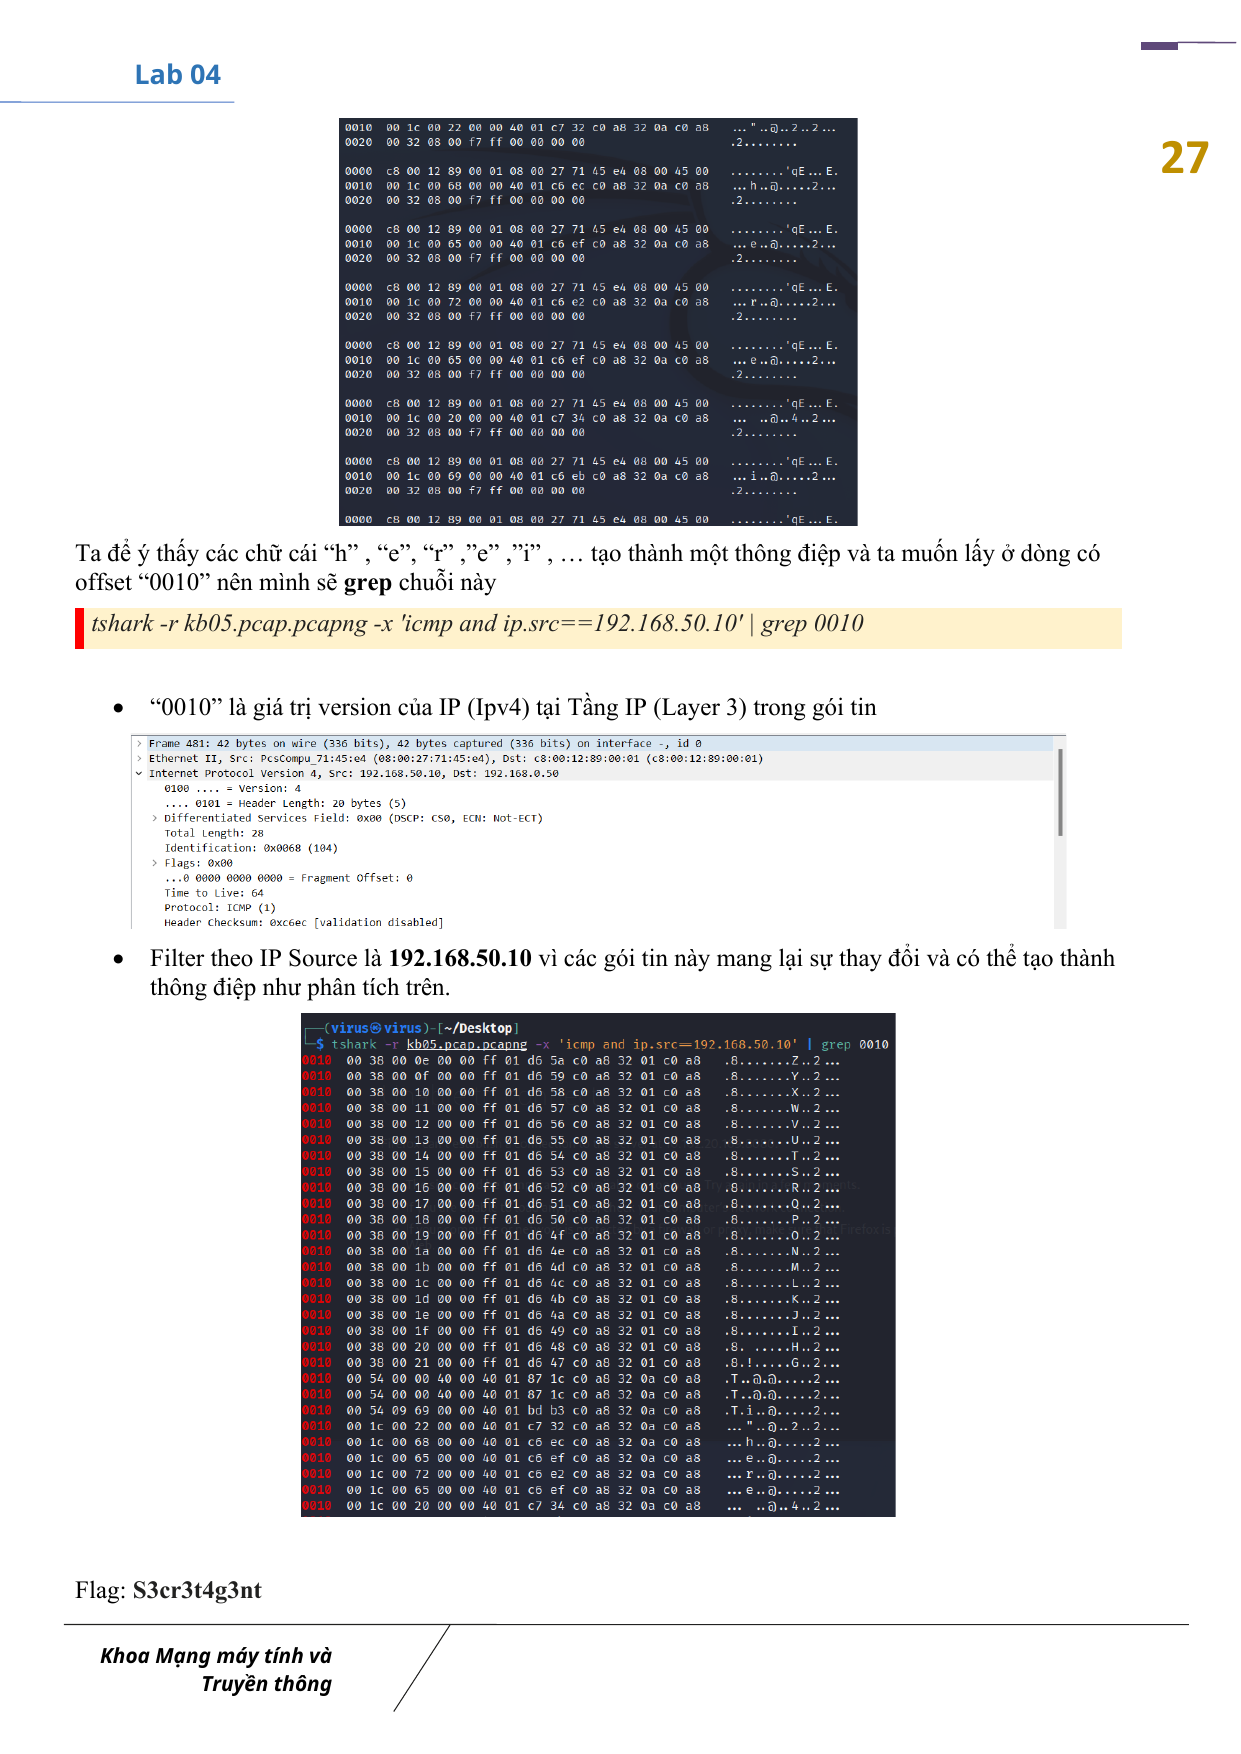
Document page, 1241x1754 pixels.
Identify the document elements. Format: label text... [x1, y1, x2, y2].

text Flag: S3cr3t4g3nt [75, 1575, 1122, 1603]
picture [130, 733, 1067, 929]
list Filter theo IP Source là 192.168.50.10 vì các gói tin này mang lại sự thay đổi và có thể tạo thành thông điệp như phân tích trên. [112, 942, 1122, 1001]
text Ta để ý thấy các chữ cái “h” , “e”, “r” ,”e” ,”i” , … tạo thành một thông điệp và ta muốn lấy ở dòng có offset “0010” nên mình sẽ grep chuỗi này [75, 538, 1122, 596]
picture [301, 1013, 896, 1517]
list “0010” là giá trị version của IP (Ipv4) tại Tầng IP (Layer 3) trong gói tin [112, 691, 1122, 721]
picture [339, 118, 858, 526]
table_header tshark -r kb05.pcap.pcapng -x 'icmp and ip.src==192.168.50.10' | grep 0010 [84, 608, 1122, 649]
